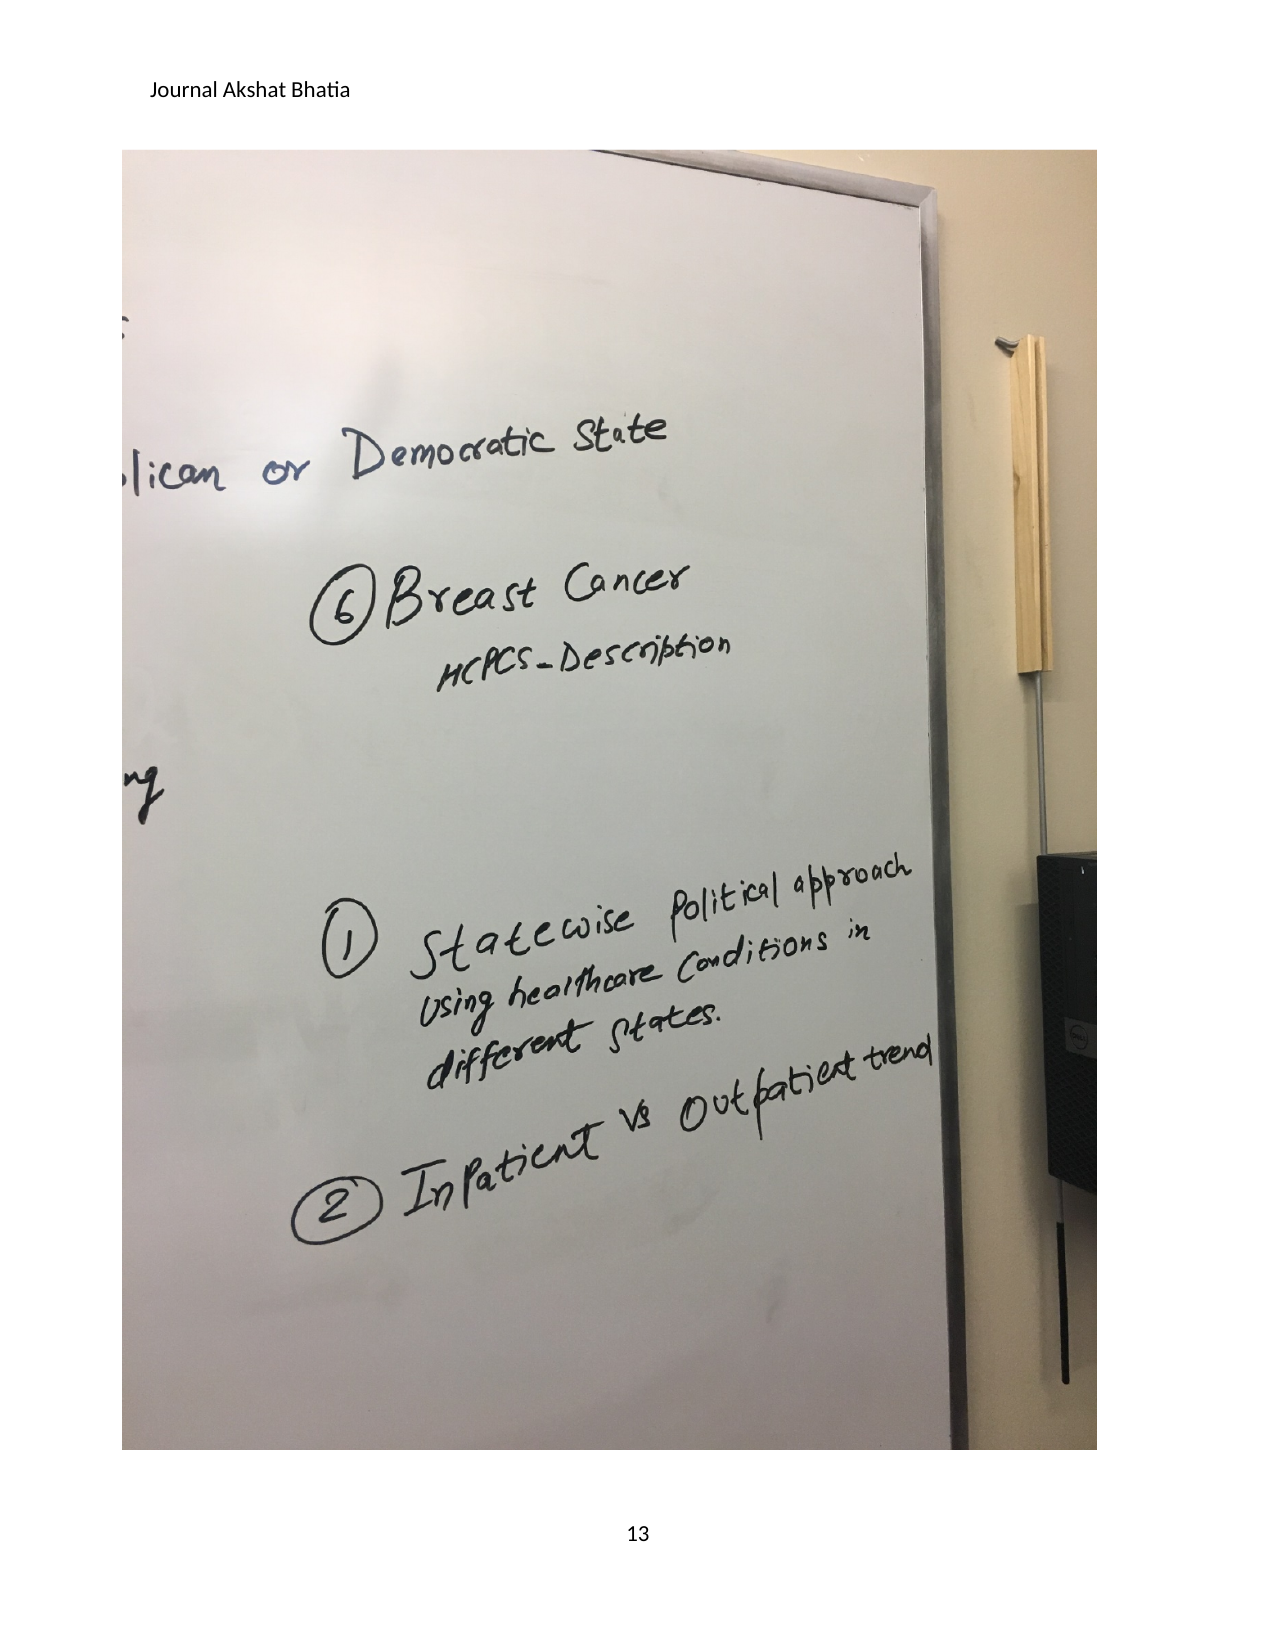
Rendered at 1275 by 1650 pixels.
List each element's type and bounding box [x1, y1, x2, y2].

picture [123, 151, 1097, 1448]
